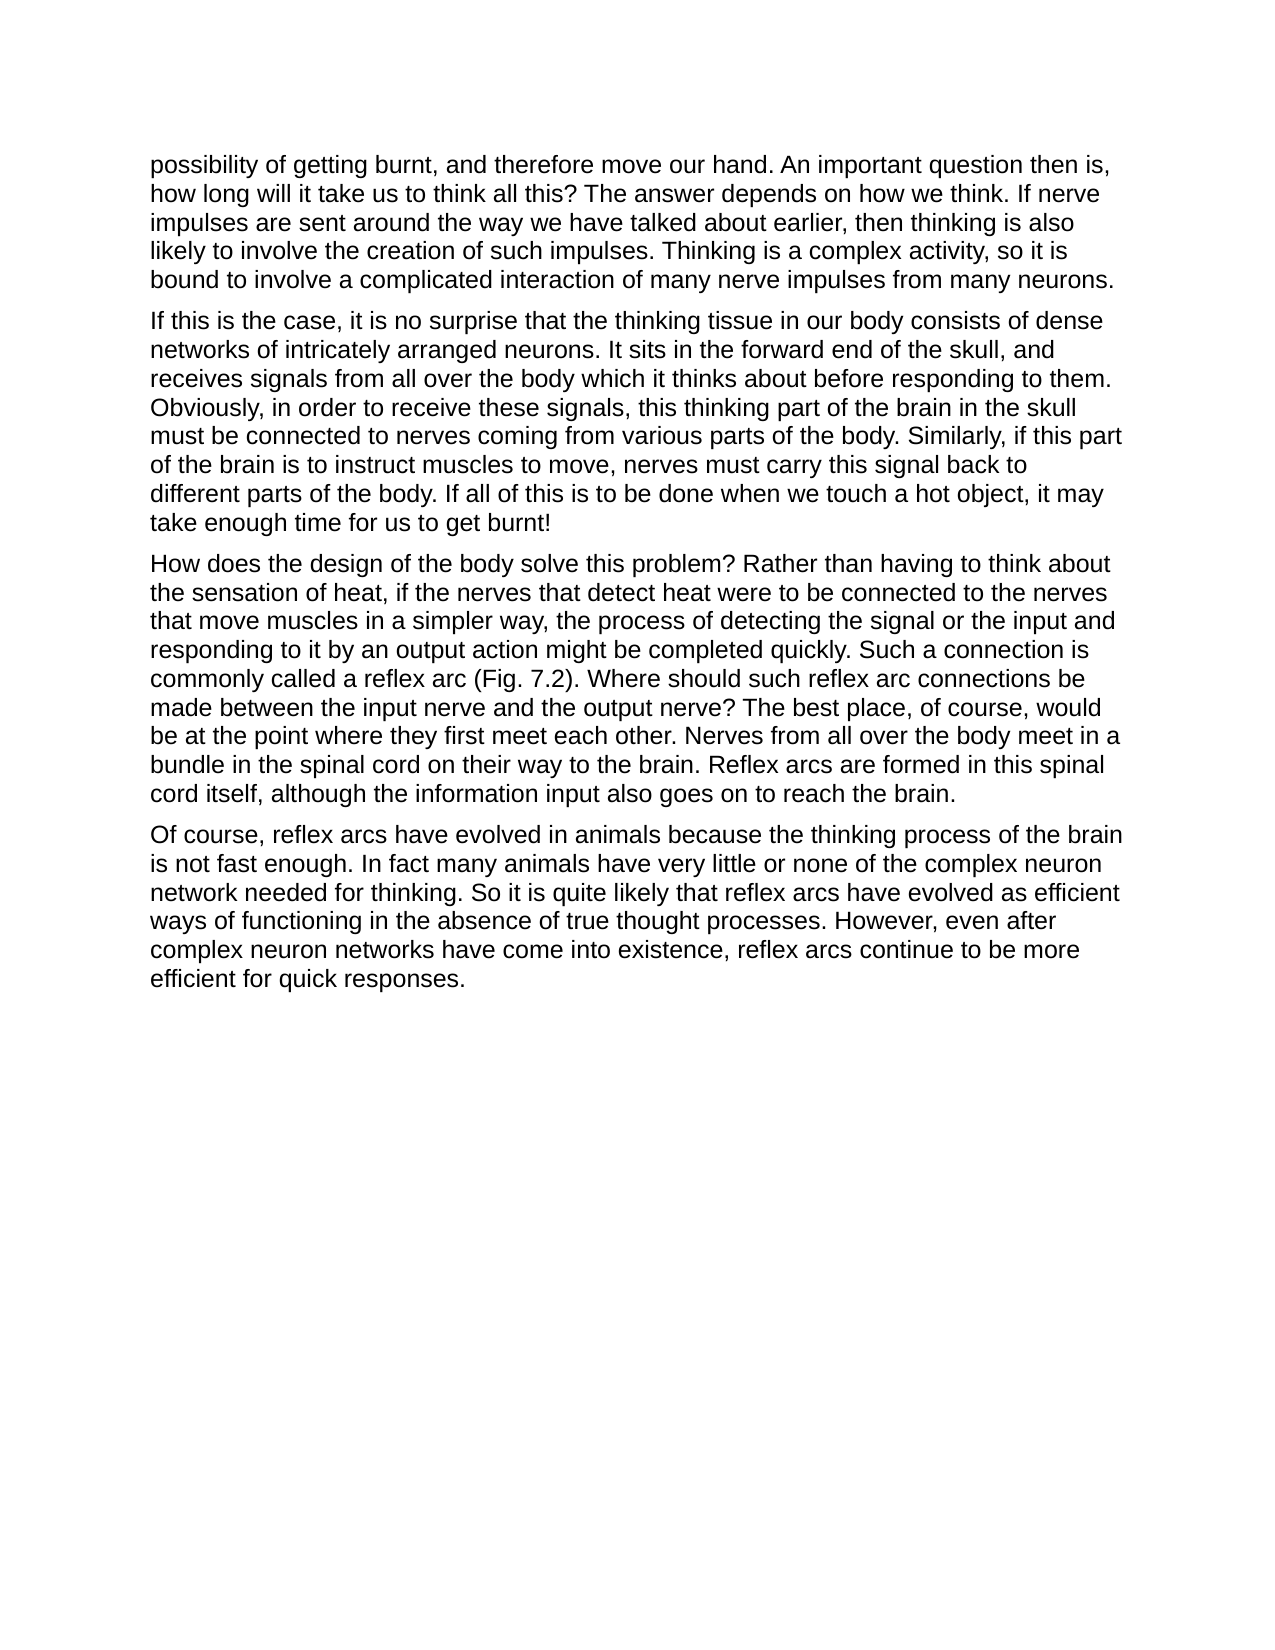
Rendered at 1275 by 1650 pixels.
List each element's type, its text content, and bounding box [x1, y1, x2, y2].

text Of course, reflex arcs have evolved in animals because the thinking process of the brain is not fast enough. In fact many animals have very little or none of the complex neuron network needed for thinking. So it is quite likely that reflex arcs have evolved as efficient ways of functioning in the absence of true thought processes. However, even after complex neuron networks have come into existence, reflex arcs continue to be more efficient for quick responses. [150, 820, 1125, 992]
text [150, 150, 1125, 294]
text How does the design of the body solve this problem? Rather than having to think about the sensation of heat, if the nerves that detect heat were to be connected to the nerves that move muscles in a simpler way, the process of detecting the signal or the input and responding to it by an output action might be completed quickly. Such a connection is commonly called a reflex arc (Fig. 7.2). Where should such reflex arc connections be made between the input nerve and the output nerve? The best place, of course, would be at the point where they first meet each other. Nerves from all over the body meet in a bundle in the spinal cord on their way to the brain. Reflex arcs are formed in this spinal cord itself, although the information input also goes on to reach the brain. [150, 549, 1125, 807]
text If this is the case, it is no surprise that the thinking tissue in our body consists of dense networks of intricately arranged neurons. It sits in the forward end of the skull, and receives signals from all over the body which it thinks about before responding to them. Obviously, in order to receive these signals, this thinking part of the brain in the skull must be connected to nerves coming from various parts of the body. Similarly, if this part of the brain is to instruct muscles to move, nerves must carry this signal back to different parts of the body. If all of this is to be done when we touch a hot object, it may take enough time for us to get burnt! [150, 306, 1125, 536]
